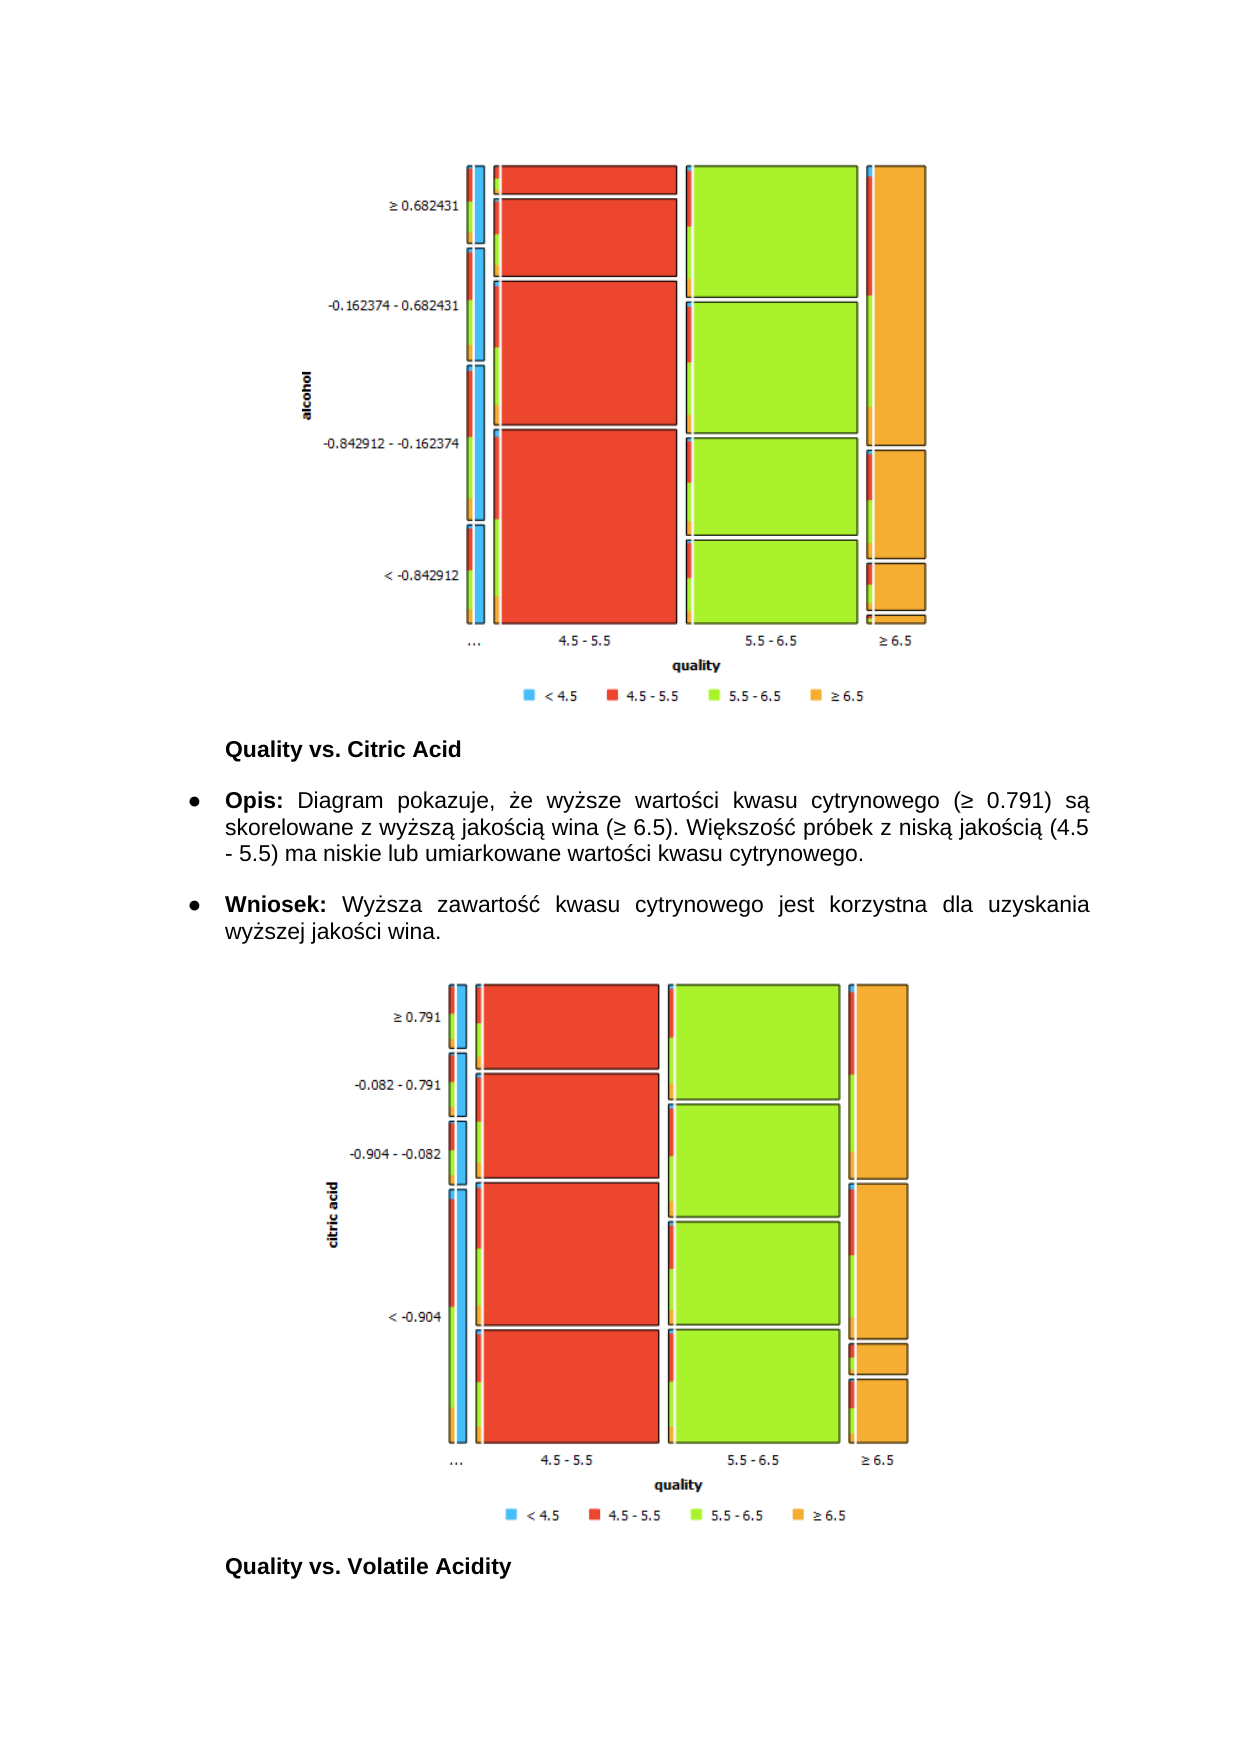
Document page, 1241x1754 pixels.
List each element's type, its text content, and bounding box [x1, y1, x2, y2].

list Opis: Diagram pokazuje, że wyższe wartości kwasu cytrynowego (≥ 0.791) są skorelowane z wyższą jakością wina (≥ 6.5). Większość próbek z niską jakością (4.5 - 5.5) ma niskie lub umiarkowane wartości kwasu cytrynowego. [187, 787, 1090, 866]
picture [325, 969, 915, 1528]
picture [302, 150, 939, 711]
subtitle Quality vs. Volatile Acidity [150, 1553, 1090, 1579]
subtitle Quality vs. Citric Acid [150, 736, 1090, 762]
list Wniosek: Wyższa zawartość kwasu cytrynowego jest korzystna dla uzyskania wyższej jakości wina. [187, 891, 1090, 944]
